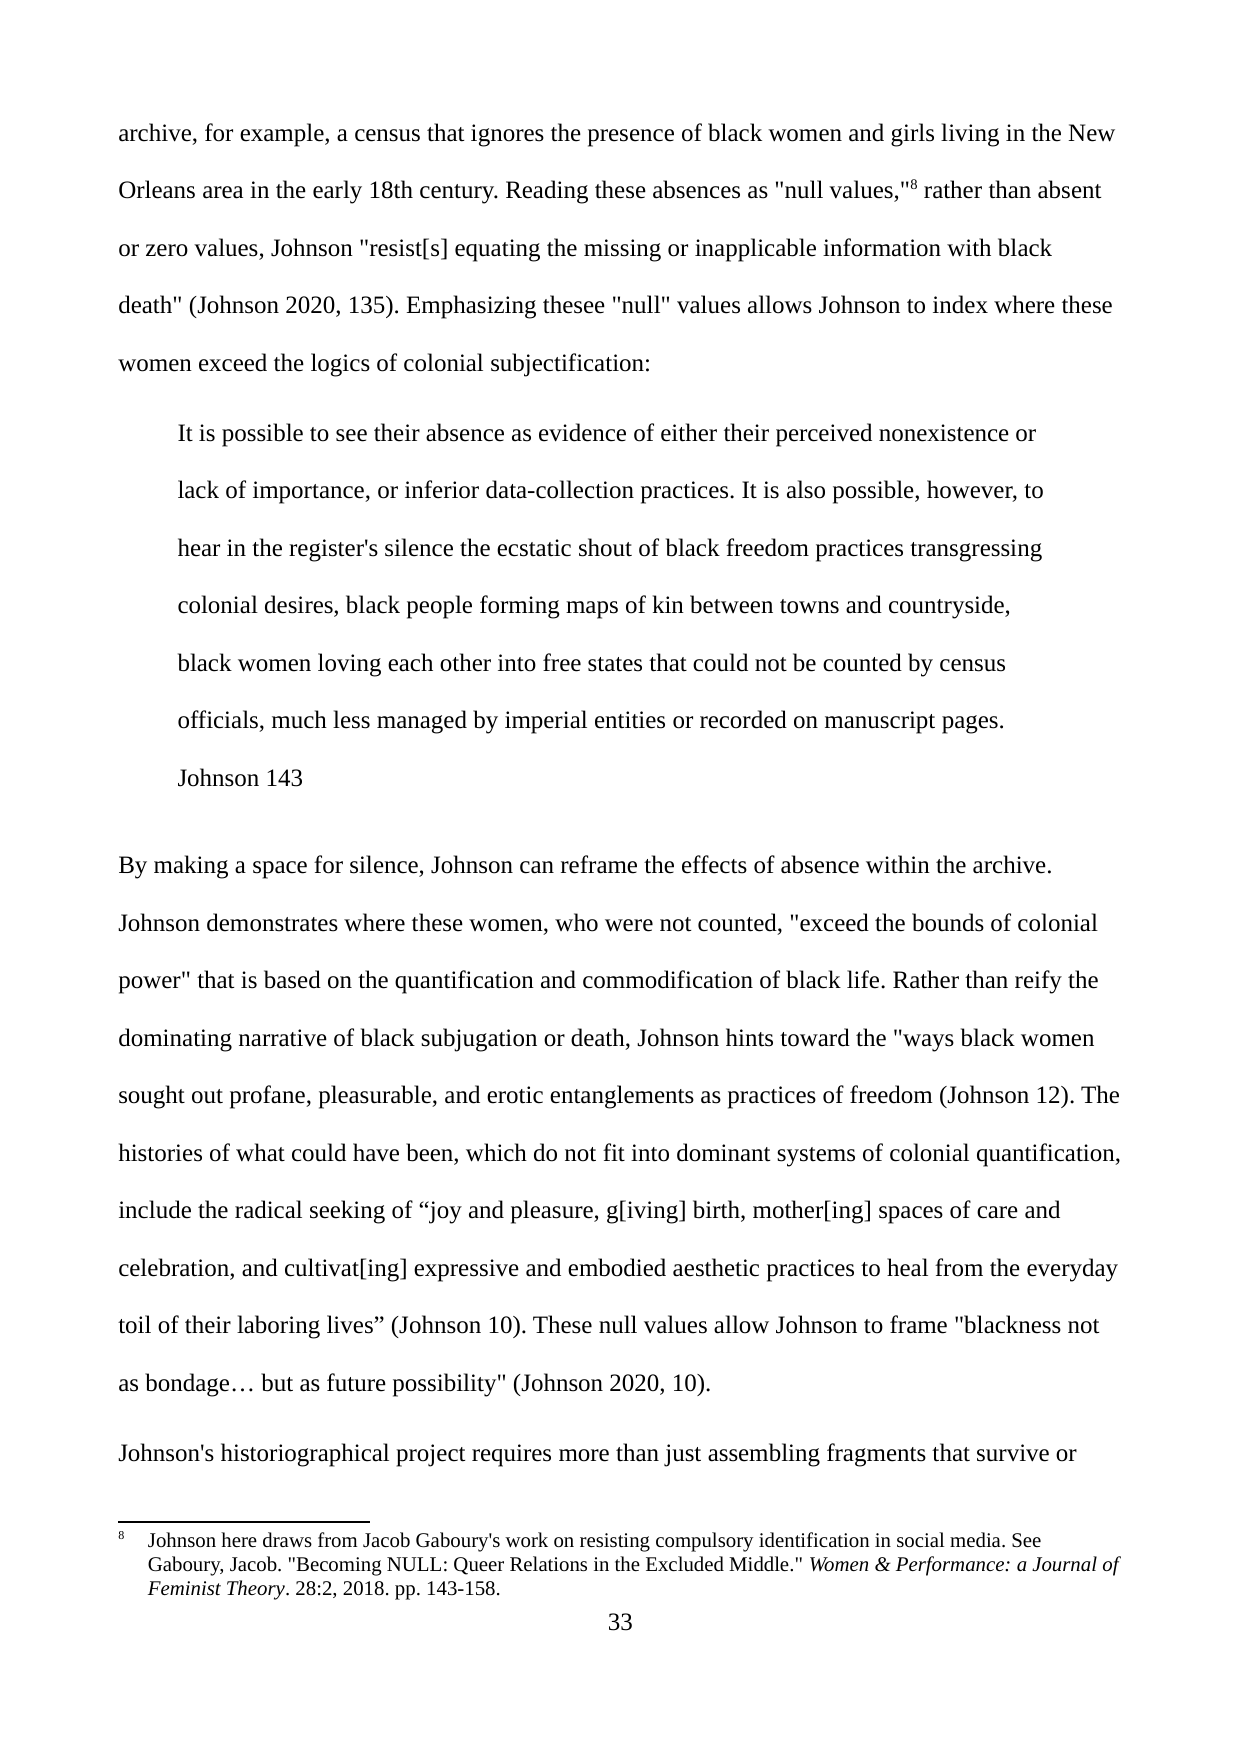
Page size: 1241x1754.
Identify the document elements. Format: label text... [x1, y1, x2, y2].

text By making a space for silence, Johnson can reframe the effects of absence within the archive. Johnson demonstrates where these women, who were not counted, "exceed the bounds of colonial power" that is based on the quantification and commodification of black life. Rather than reify the dominating narrative of black subjugation or death, Johnson hints toward the "ways black women sought out profane, pleasurable, and erotic entanglements as practices of freedom (Johnson 12). The histories of what could have been, which do not fit into dominant systems of colonial quantification, include the radical seeking of “joy and pleasure, g[iving] birth, mother[ing] spaces of care and celebration, and cultivat[ing] expressive and embodied aesthetic practices to heal from the everyday toil of their laboring lives” (Johnson 10). These null values allow Johnson to frame "blackness not as bondage… but as future possibility" (Johnson 2020, 10). [118, 850, 1122, 1396]
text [118, 118, 1122, 377]
text It is possible to see their absence as evidence of either their perceived nonexistence or lack of importance, or inferior data-collection practices. It is also possible, however, to hear in the register's silence the ecstatic shout of black freedom practices transgressing colonial desires, black people forming maps of kin between towns and countryside, black women loving each other into free states that could not be counted by census officials, much less managed by imperial entities or recorded on manuscript pages. Johnson 143 [177, 418, 1063, 792]
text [118, 1438, 1122, 1466]
